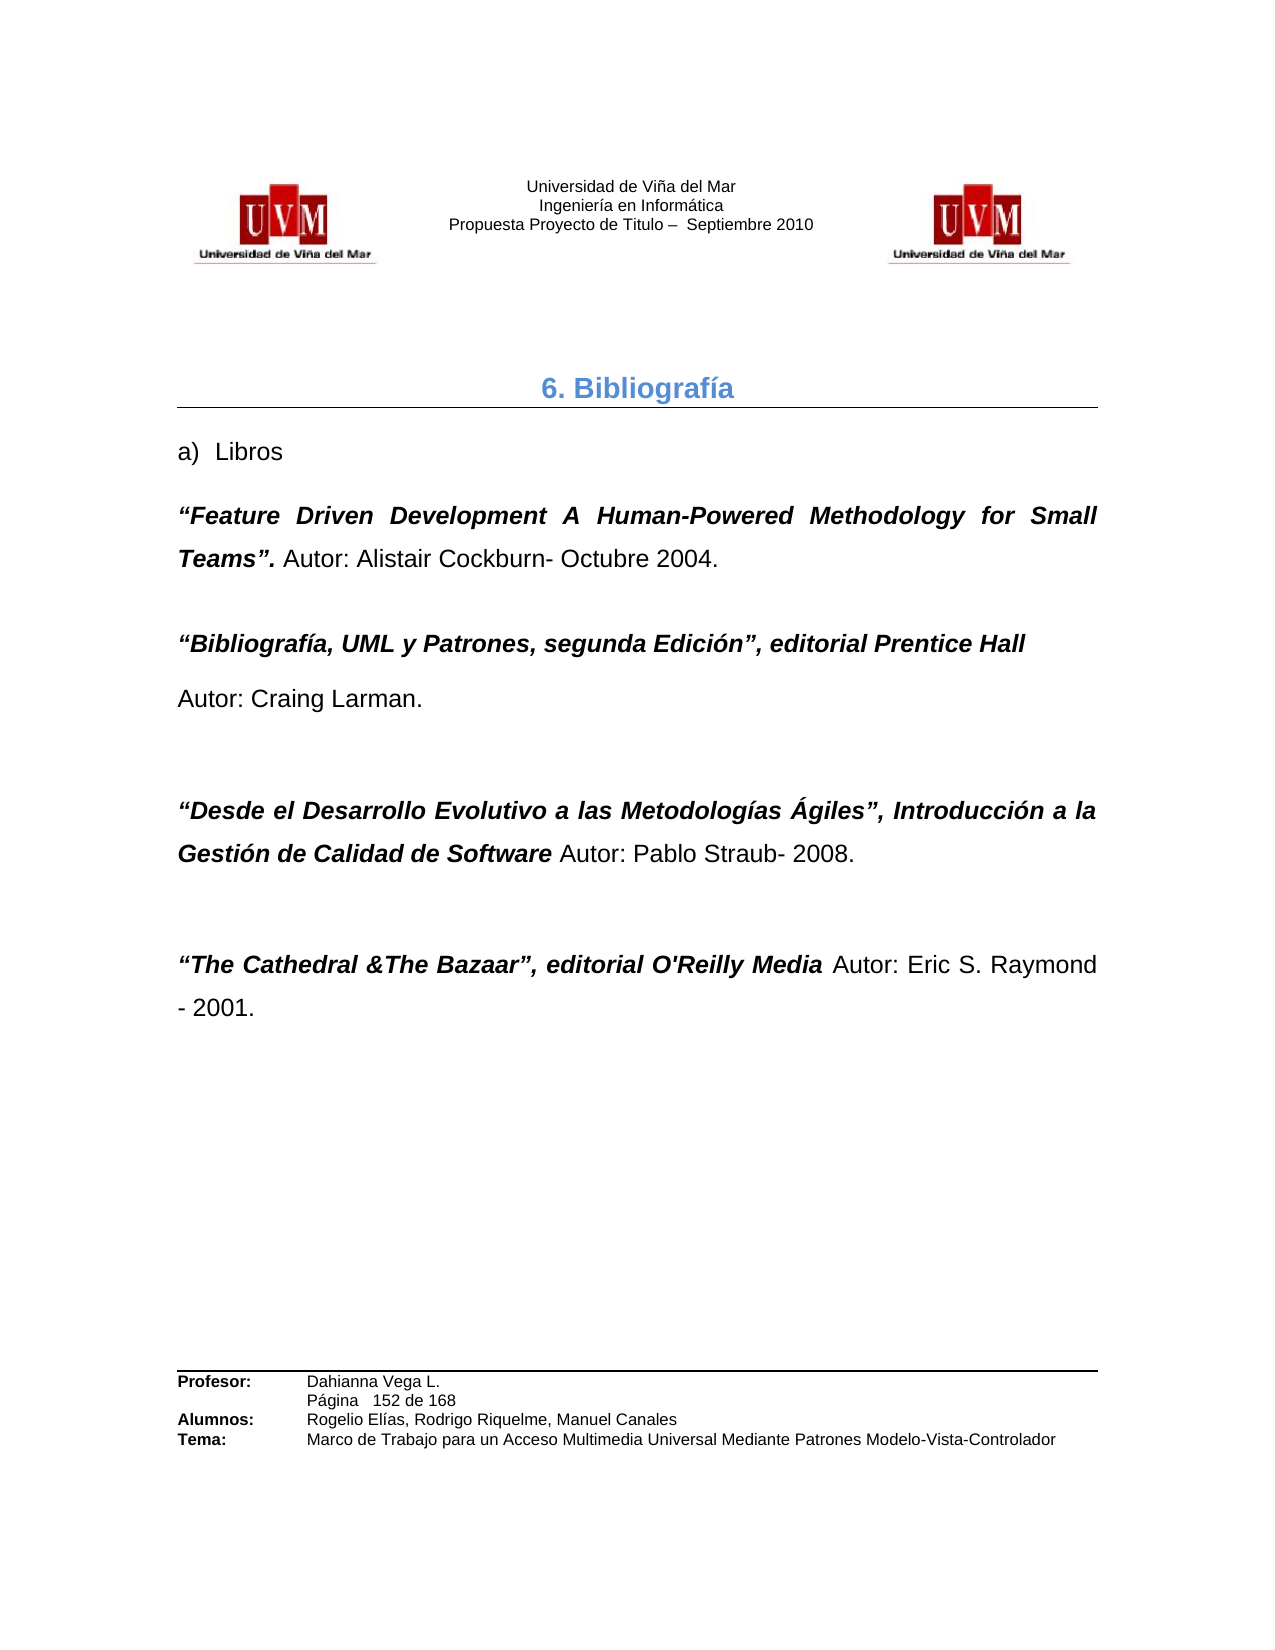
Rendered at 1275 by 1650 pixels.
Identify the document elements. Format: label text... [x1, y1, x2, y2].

text Autor: Craing Larman. [177, 684, 1098, 713]
picture [871, 176, 1084, 267]
picture [177, 176, 390, 267]
list a) Libros [177, 437, 1098, 466]
text “Desde el Desarrollo Evolutivo a las Metodologías Ágiles”, Introducción a la Gestión de Calidad de Software Autor: Pablo Straub- 2008. [177, 796, 1098, 867]
text “Bibliografía, UML y Patrones, segunda Edición”, editorial Prentice Hall [177, 629, 1098, 657]
text “The Cathedral &The Bazaar”, editorial O'Reilly Media Autor: Eric S. Raymond - 2001. [177, 950, 1098, 1022]
list “Feature Driven Development A Human-Powered Methodology for Small Teams”. Autor: Alistair Cockburn- Octubre 2004. [177, 501, 1098, 573]
title 6. Bibliografía [177, 371, 1098, 407]
